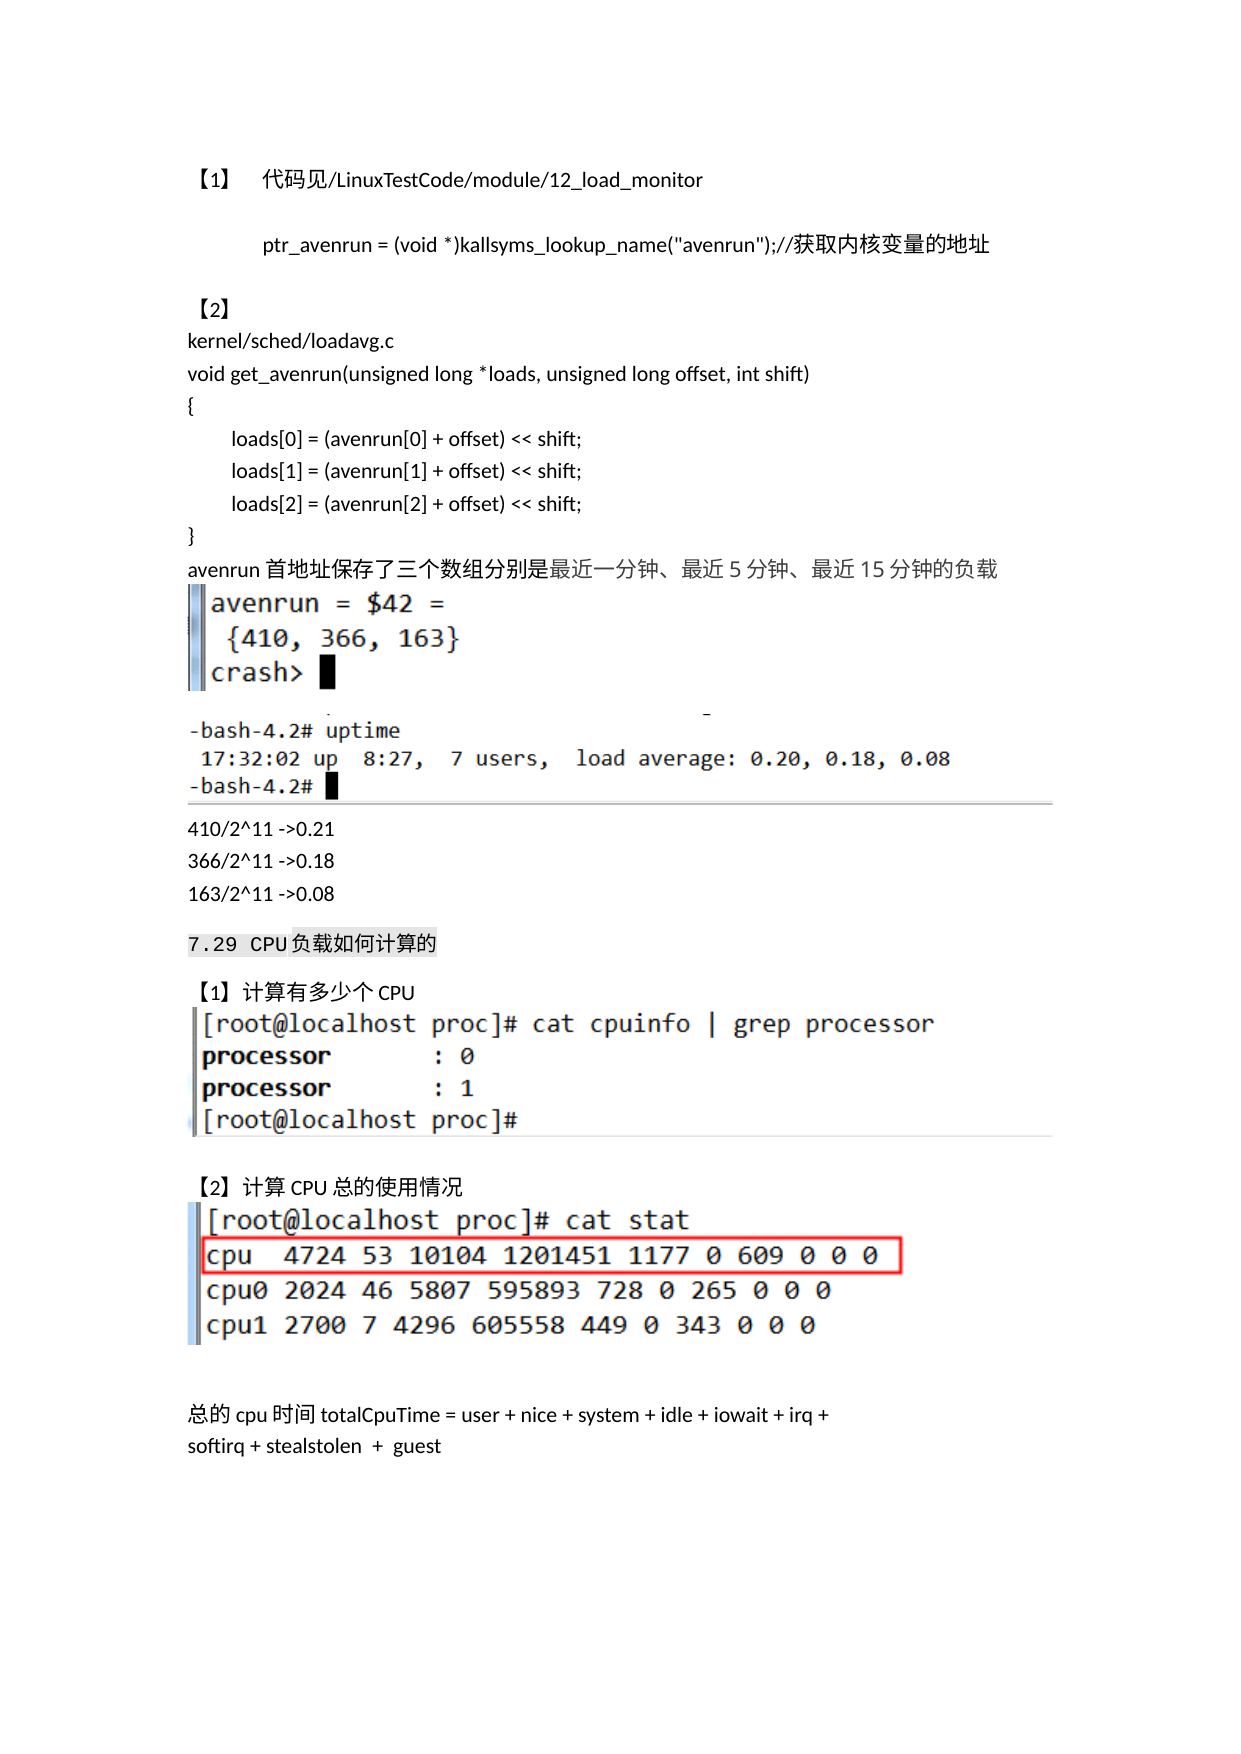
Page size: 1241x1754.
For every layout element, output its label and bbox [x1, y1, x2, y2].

picture [187, 584, 955, 691]
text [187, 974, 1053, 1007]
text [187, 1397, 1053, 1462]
picture [187, 1007, 1053, 1137]
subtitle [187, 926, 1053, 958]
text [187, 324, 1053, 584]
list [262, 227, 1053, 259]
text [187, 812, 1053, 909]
picture [187, 714, 1053, 806]
picture [187, 1202, 1041, 1345]
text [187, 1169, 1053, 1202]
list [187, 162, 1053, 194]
